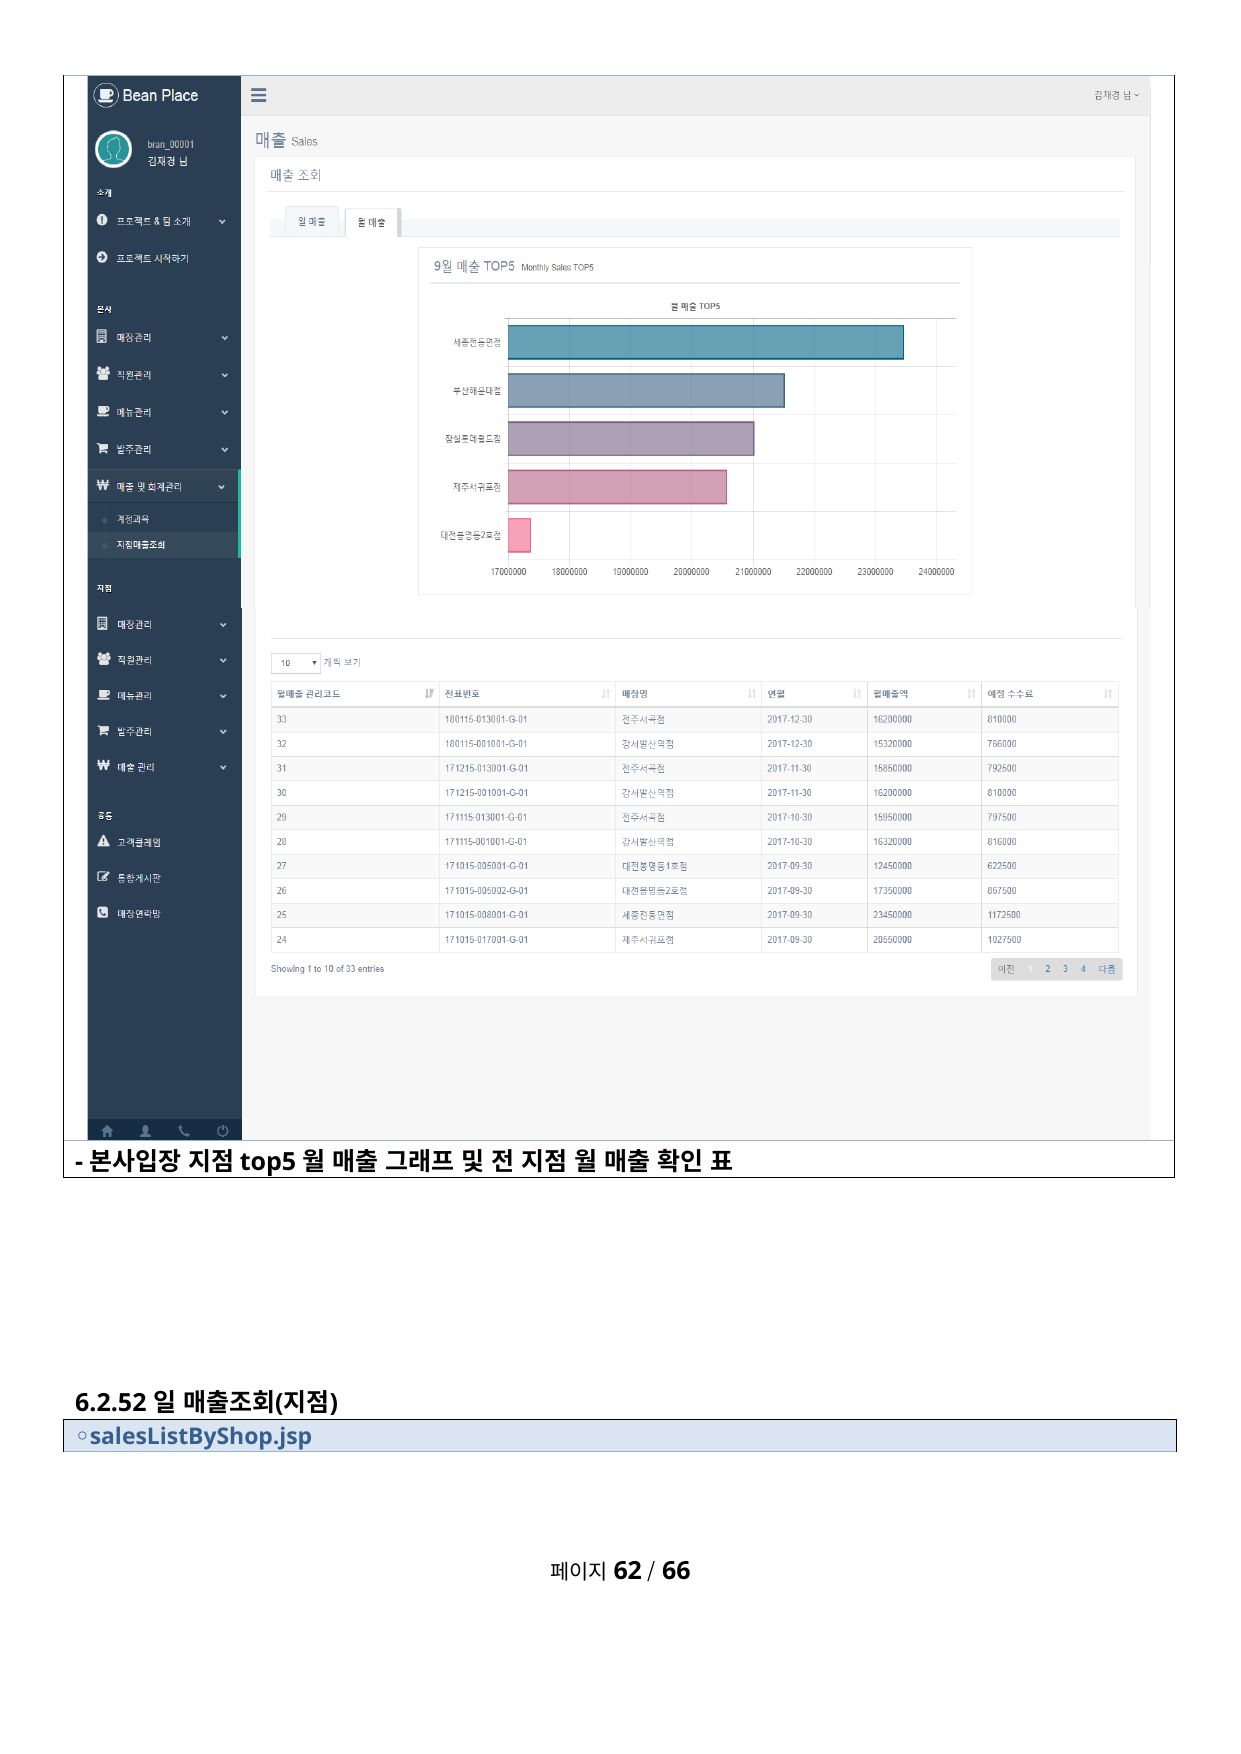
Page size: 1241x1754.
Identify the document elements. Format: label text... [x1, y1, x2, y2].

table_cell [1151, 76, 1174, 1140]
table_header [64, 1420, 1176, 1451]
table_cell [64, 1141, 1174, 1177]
picture [87, 76, 1151, 1140]
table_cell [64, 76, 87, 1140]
text 6.2.52 일 매출조회(지점) [75, 1383, 1165, 1419]
